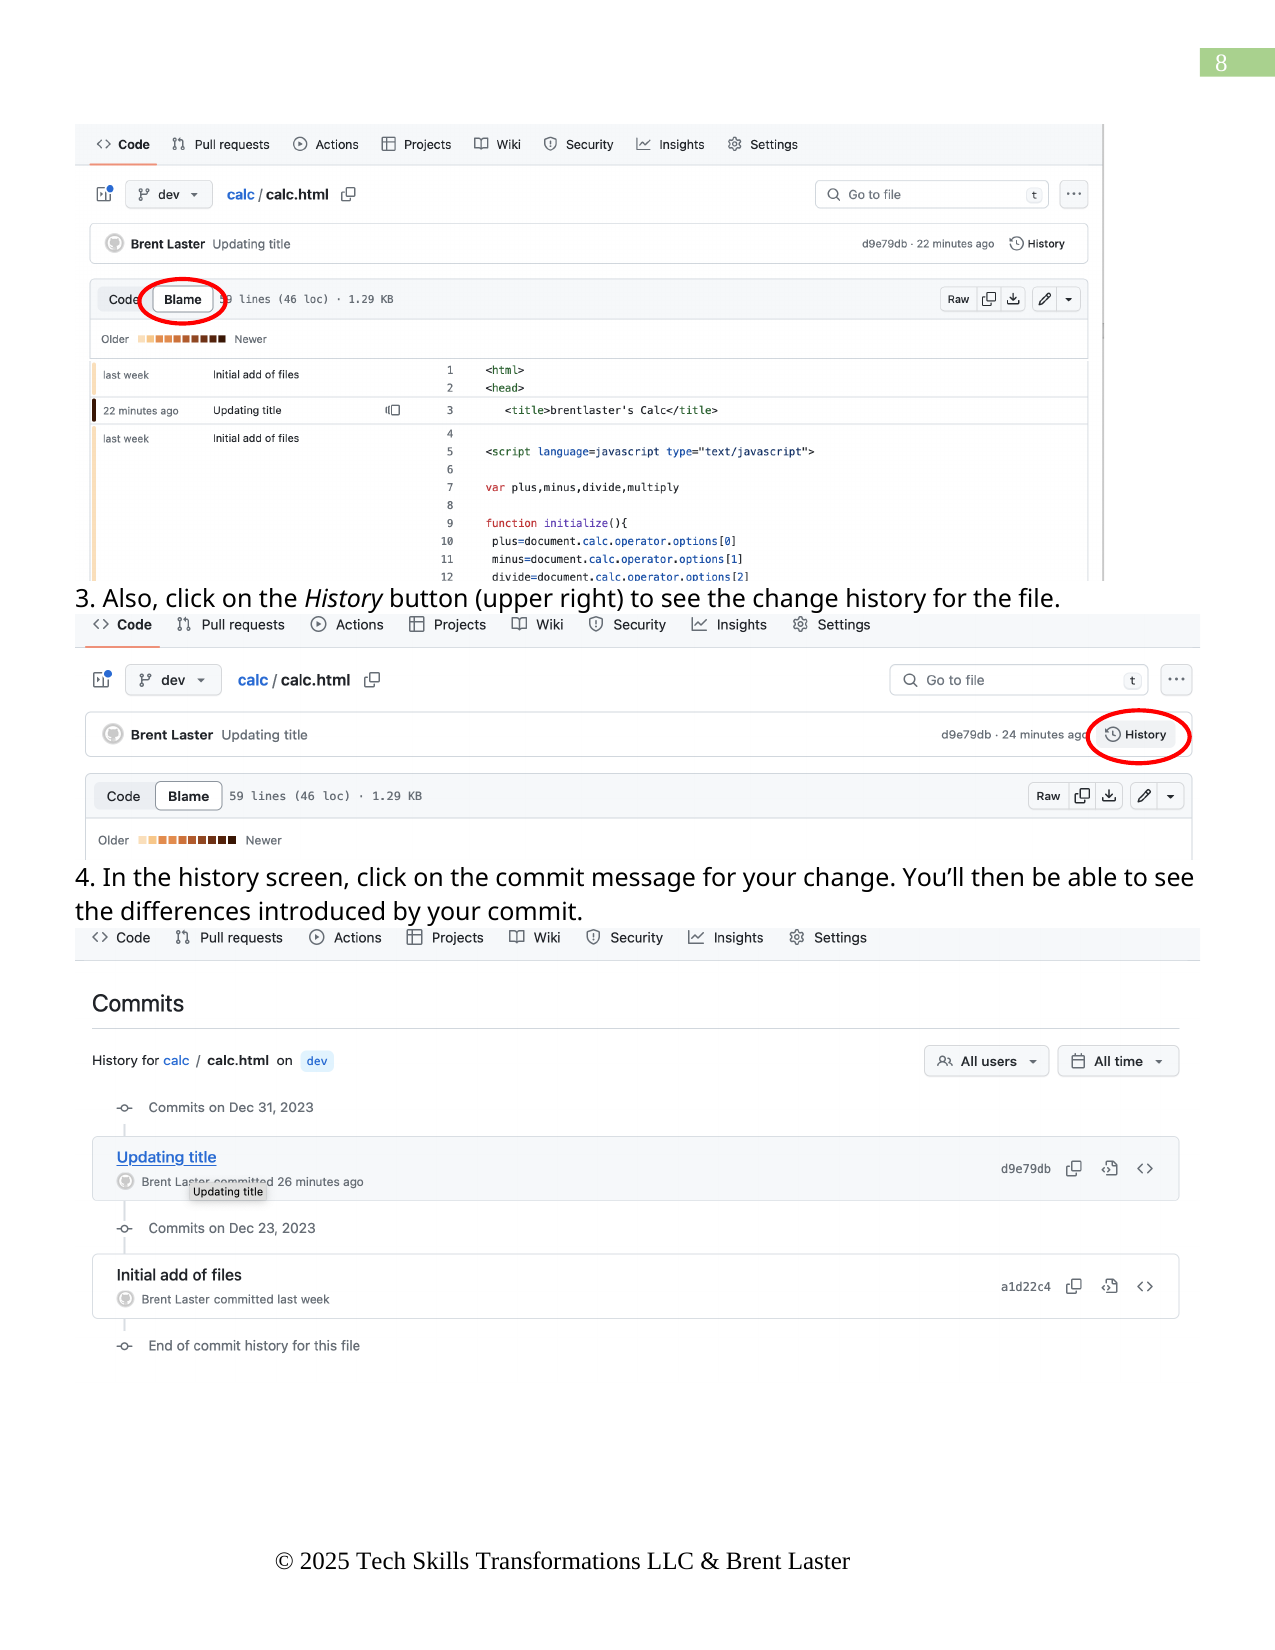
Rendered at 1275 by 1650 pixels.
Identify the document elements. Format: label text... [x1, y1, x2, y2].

picture [75, 928, 1200, 1383]
picture [75, 124, 1105, 581]
text 4. In the history screen, click on the commit message for your change. You’ll then be able to see the differences introduced by your commit. [75, 860, 1200, 928]
text 3. Also, click on the History button (upper right) to see the change history for the file. [75, 580, 1200, 614]
picture [75, 614, 1200, 860]
